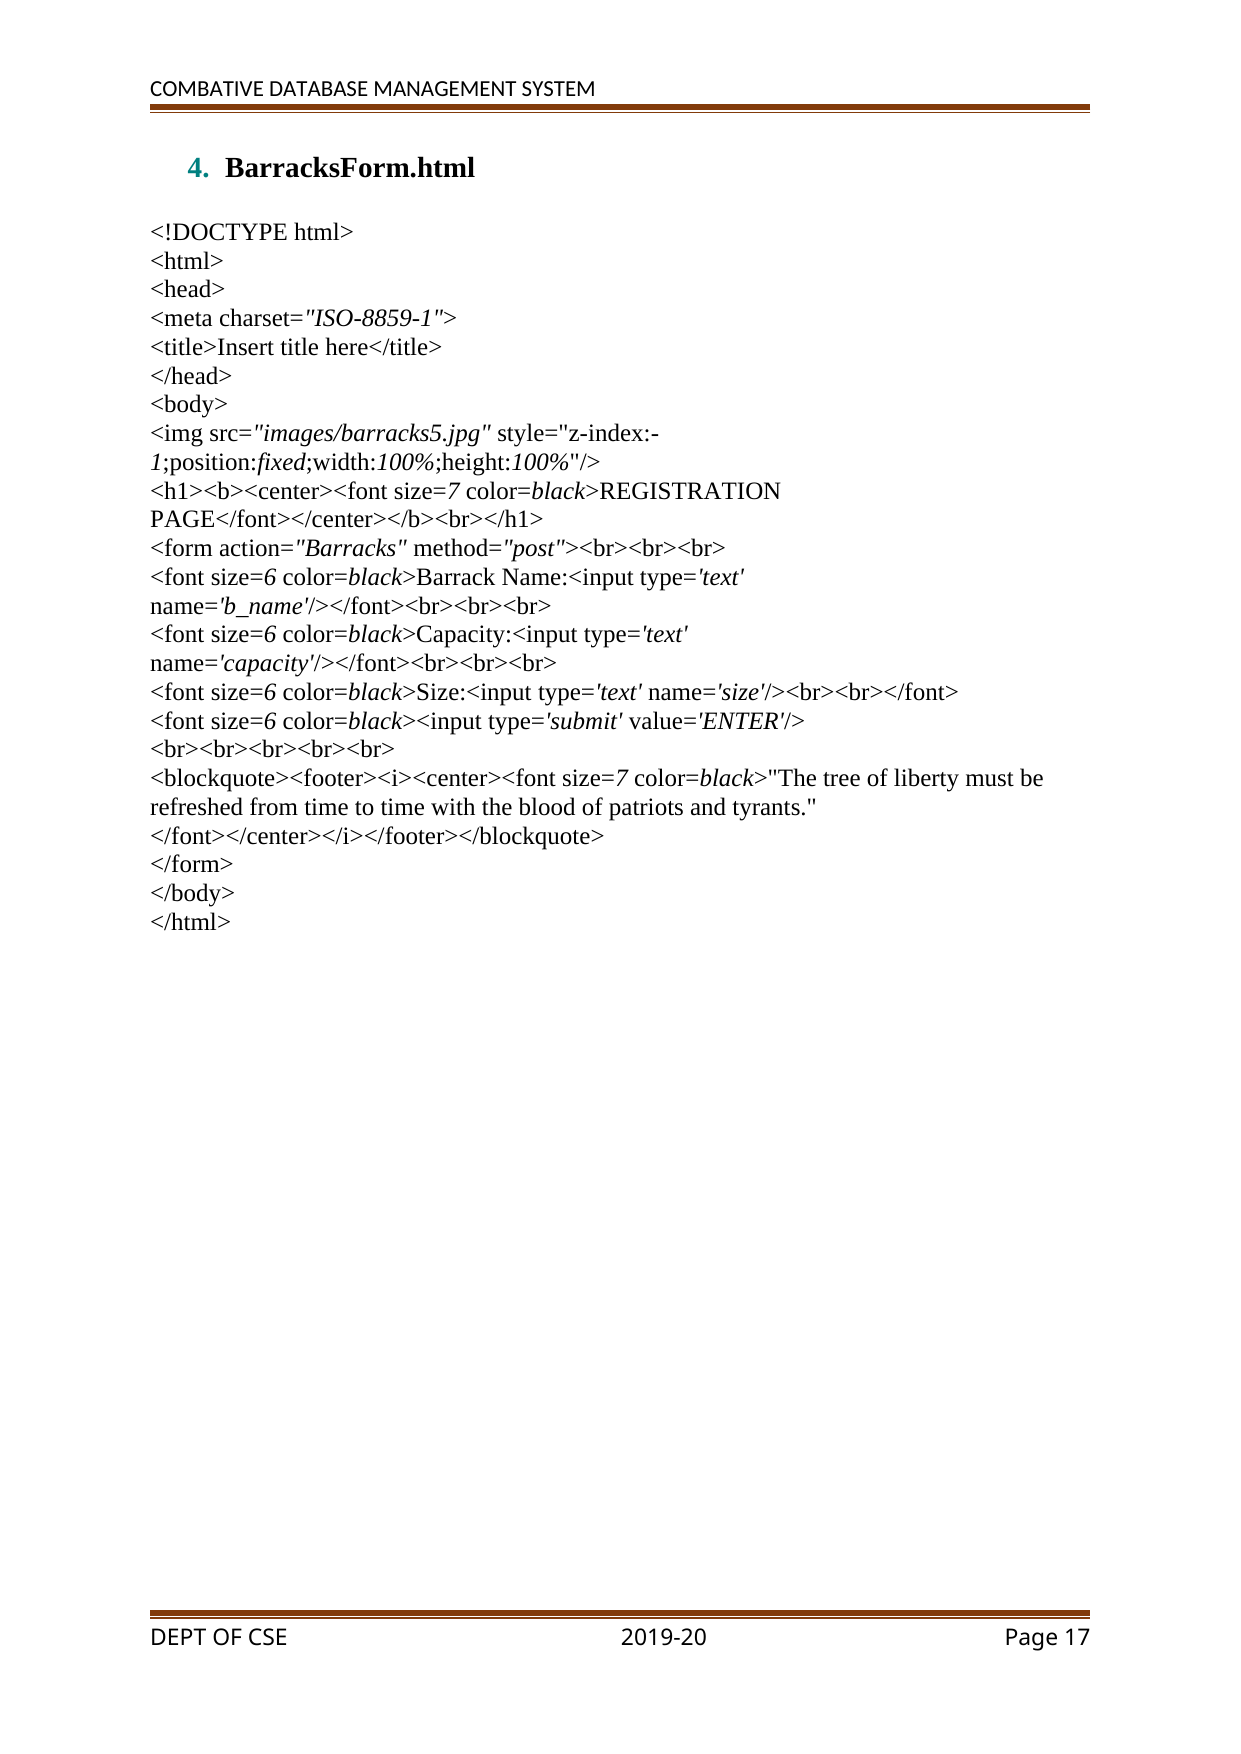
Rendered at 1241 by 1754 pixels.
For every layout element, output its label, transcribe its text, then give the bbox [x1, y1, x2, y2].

text <font size=6 color=black><input type='submit' value='ENTER'/> [150, 706, 1090, 734]
text <!DOCTYPE html> [150, 217, 1090, 246]
text <h1><b><center><font size=7 color=black>REGISTRATION PAGE</font></center></b><br></h1> [150, 476, 1090, 533]
text <head> [150, 274, 1090, 303]
text </html> [150, 907, 1090, 936]
text <html> [150, 246, 1090, 274]
text <meta charset="ISO-8859-1"> [150, 303, 1090, 332]
text <title>Insert title here</title> [150, 332, 1090, 361]
text <blockquote><footer><i><center><font size=7 color=black>"The tree of liberty must be refreshed from time to time with the blood of patriots and tyrants." [150, 763, 1090, 821]
text </body> [150, 878, 1090, 907]
text </head> [150, 361, 1090, 389]
text <br><br><br><br><br> [150, 734, 1090, 763]
text <font size=6 color=black>Size:<input type='text' name='size'/><br><br></font> [150, 677, 1090, 706]
text <form action="Barracks" method="post"><br><br><br> [150, 533, 1090, 562]
text </form> [150, 849, 1090, 878]
text <body> [150, 389, 1090, 418]
list BarracksForm.html [187, 150, 1090, 183]
text <font size=6 color=black>Capacity:<input type='text' name='capacity'/></font><br><br><br> [150, 619, 1090, 677]
text </font></center></i></footer></blockquote> [150, 821, 1090, 849]
text <font size=6 color=black>Barrack Name:<input type='text' name='b_name'/></font><br><br><br> [150, 562, 1090, 619]
text <img src="images/barracks5.jpg" style="z-index:-1;position:fixed;width:100%;height:100%"/> [150, 418, 1090, 476]
